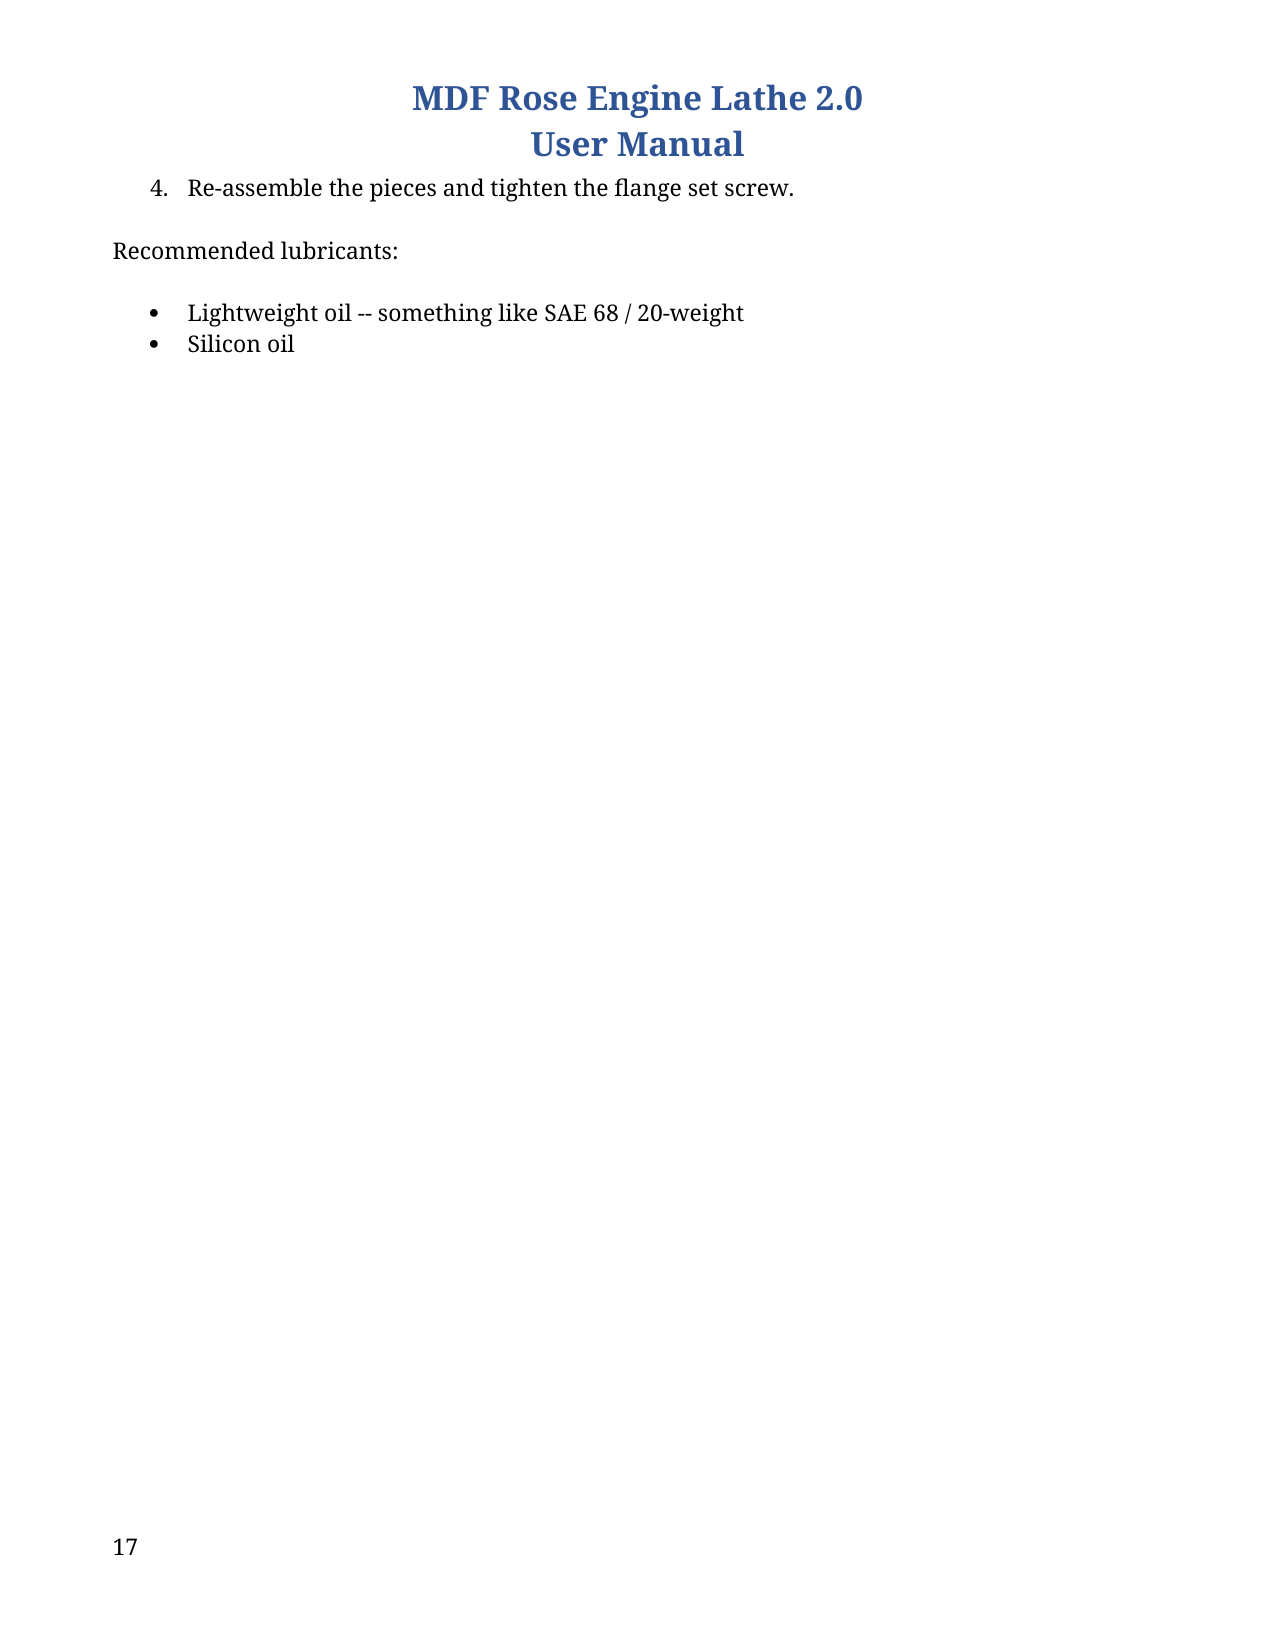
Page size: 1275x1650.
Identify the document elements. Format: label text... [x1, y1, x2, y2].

list Silicon oil [150, 328, 1162, 360]
text Recommended lubricants: [112, 235, 1162, 266]
list Re-assemble the pieces and tighten the flange set screw. [150, 172, 1162, 203]
list Lightweight oil -- something like SAE 68 / 20-weight [150, 297, 1162, 328]
